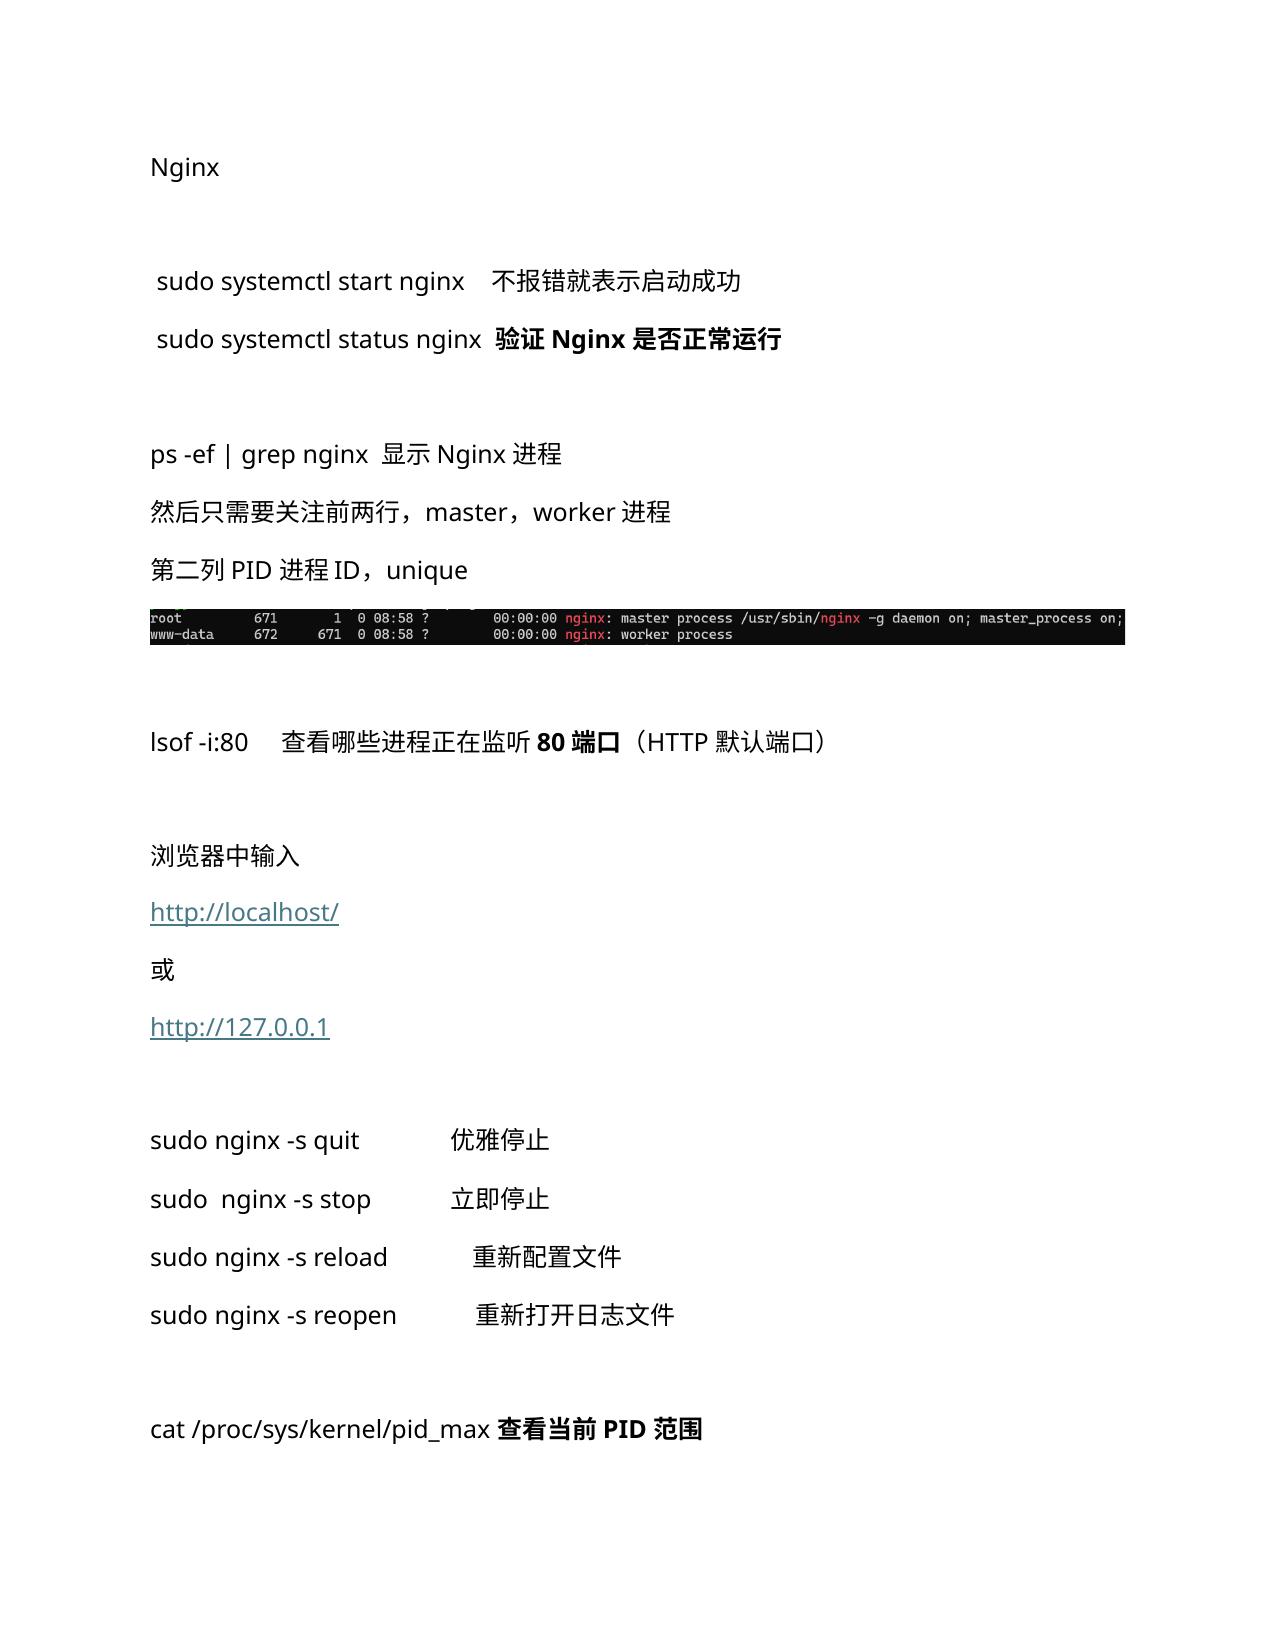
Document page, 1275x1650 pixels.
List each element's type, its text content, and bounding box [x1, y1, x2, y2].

text Nginx [150, 150, 1125, 184]
text http://127.0.0.1 [150, 1009, 1125, 1043]
text sudo nginx -s reopen 重新打开日志文件 [150, 1296, 1125, 1332]
text 第二列 PID 进程ID，unique [150, 551, 1125, 587]
text sudo systemctl start nginx 不报错就表示启动成功 [150, 262, 1125, 298]
text lsof -i:80 查看哪些进程正在监听 80 端口（HTTP 默认端口） [150, 722, 1125, 759]
text 然后只需要关注前两行，master，worker进程 [150, 492, 1125, 529]
text 浏览器中输入 [150, 837, 1125, 873]
text sudo nginx -s stop 立即停止 [150, 1179, 1125, 1215]
text ps -ef | grep nginx 显示Nginx 进程 [150, 434, 1125, 470]
text cat /proc/sys/kernel/pid_max 查看当前 PID 范围 [150, 1410, 1125, 1446]
picture [150, 609, 1125, 645]
text sudo systemctl status nginx 验证 Nginx 是否正常运行 [150, 320, 1125, 356]
text http://localhost/ [150, 895, 1125, 929]
text sudo nginx -s quit 优雅停止 [150, 1121, 1125, 1157]
text sudo nginx -s reload 重新配置文件 [150, 1237, 1125, 1274]
text 或 [150, 951, 1125, 987]
